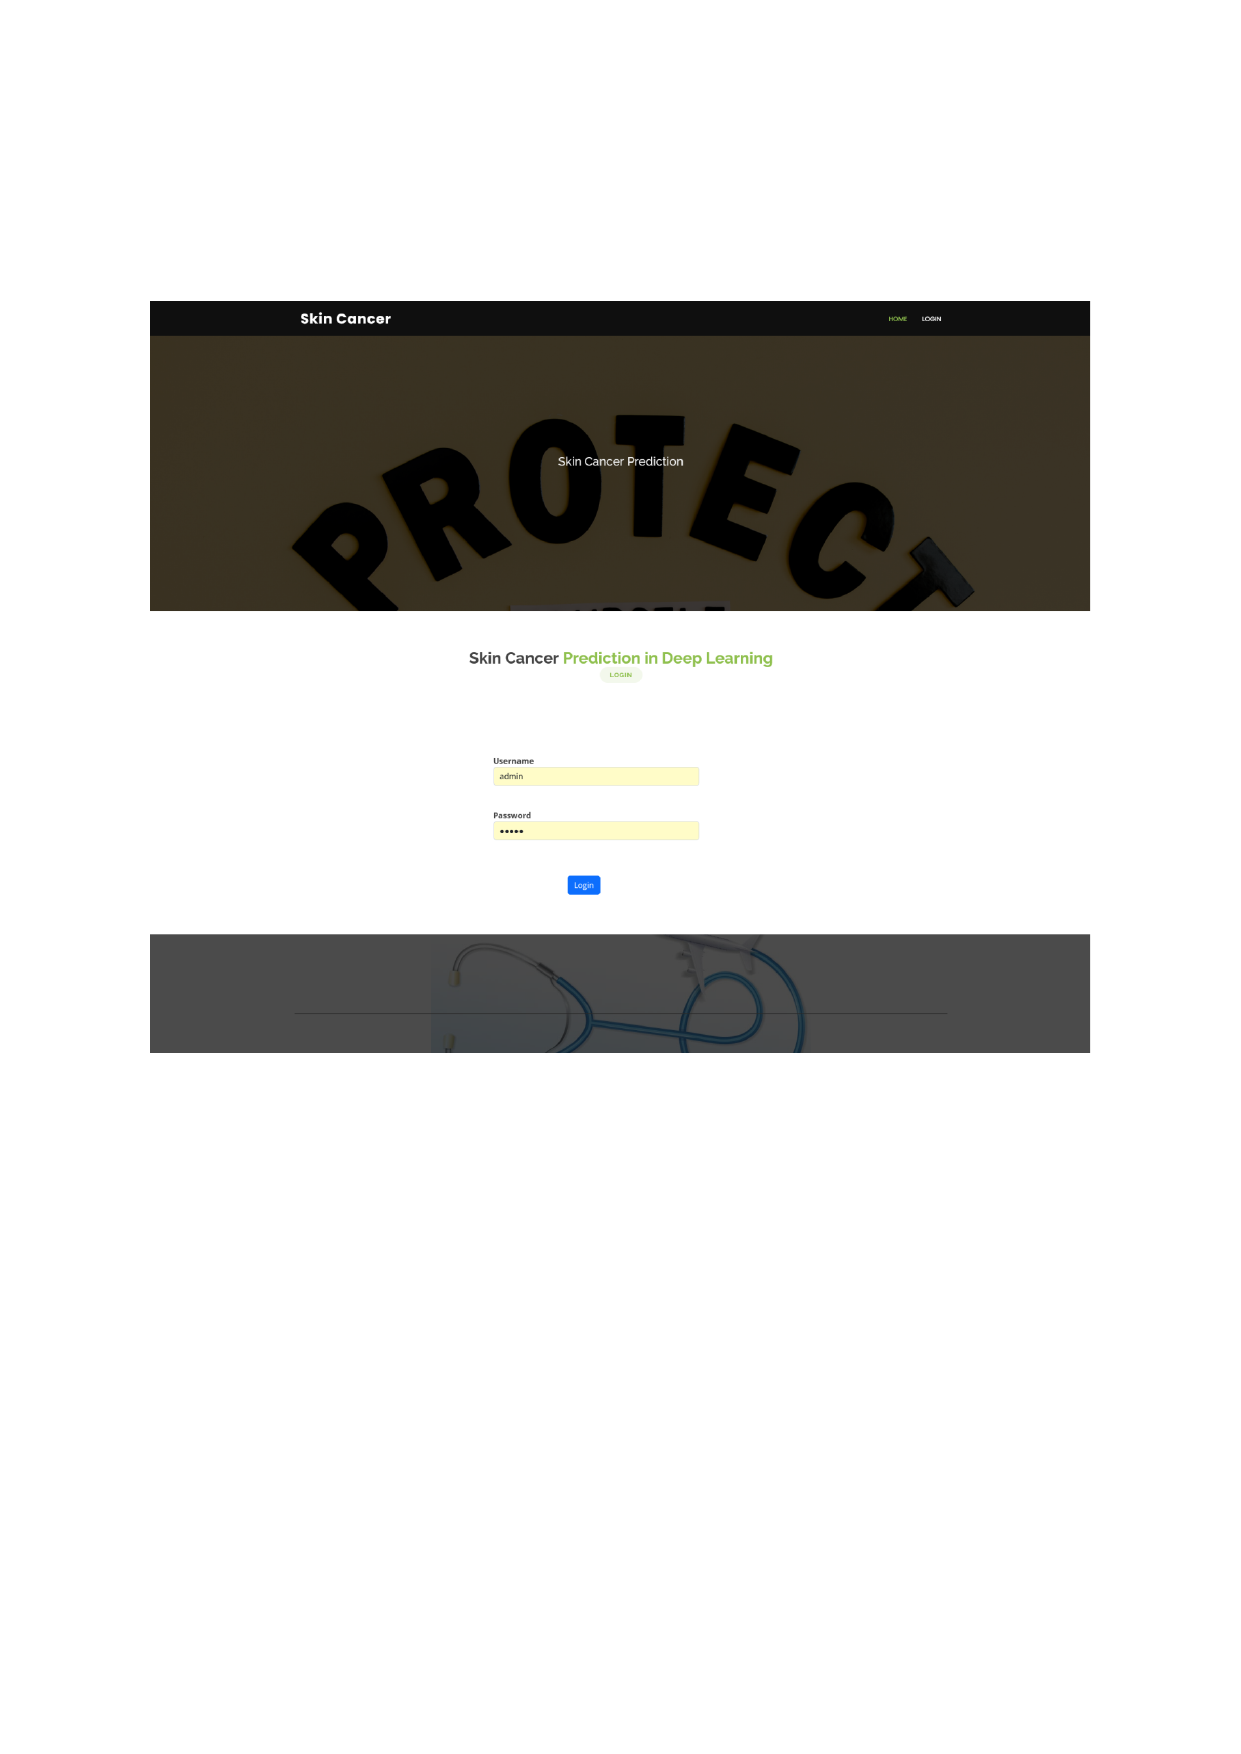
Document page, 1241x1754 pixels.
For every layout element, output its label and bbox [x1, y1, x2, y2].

picture [150, 301, 1091, 1053]
